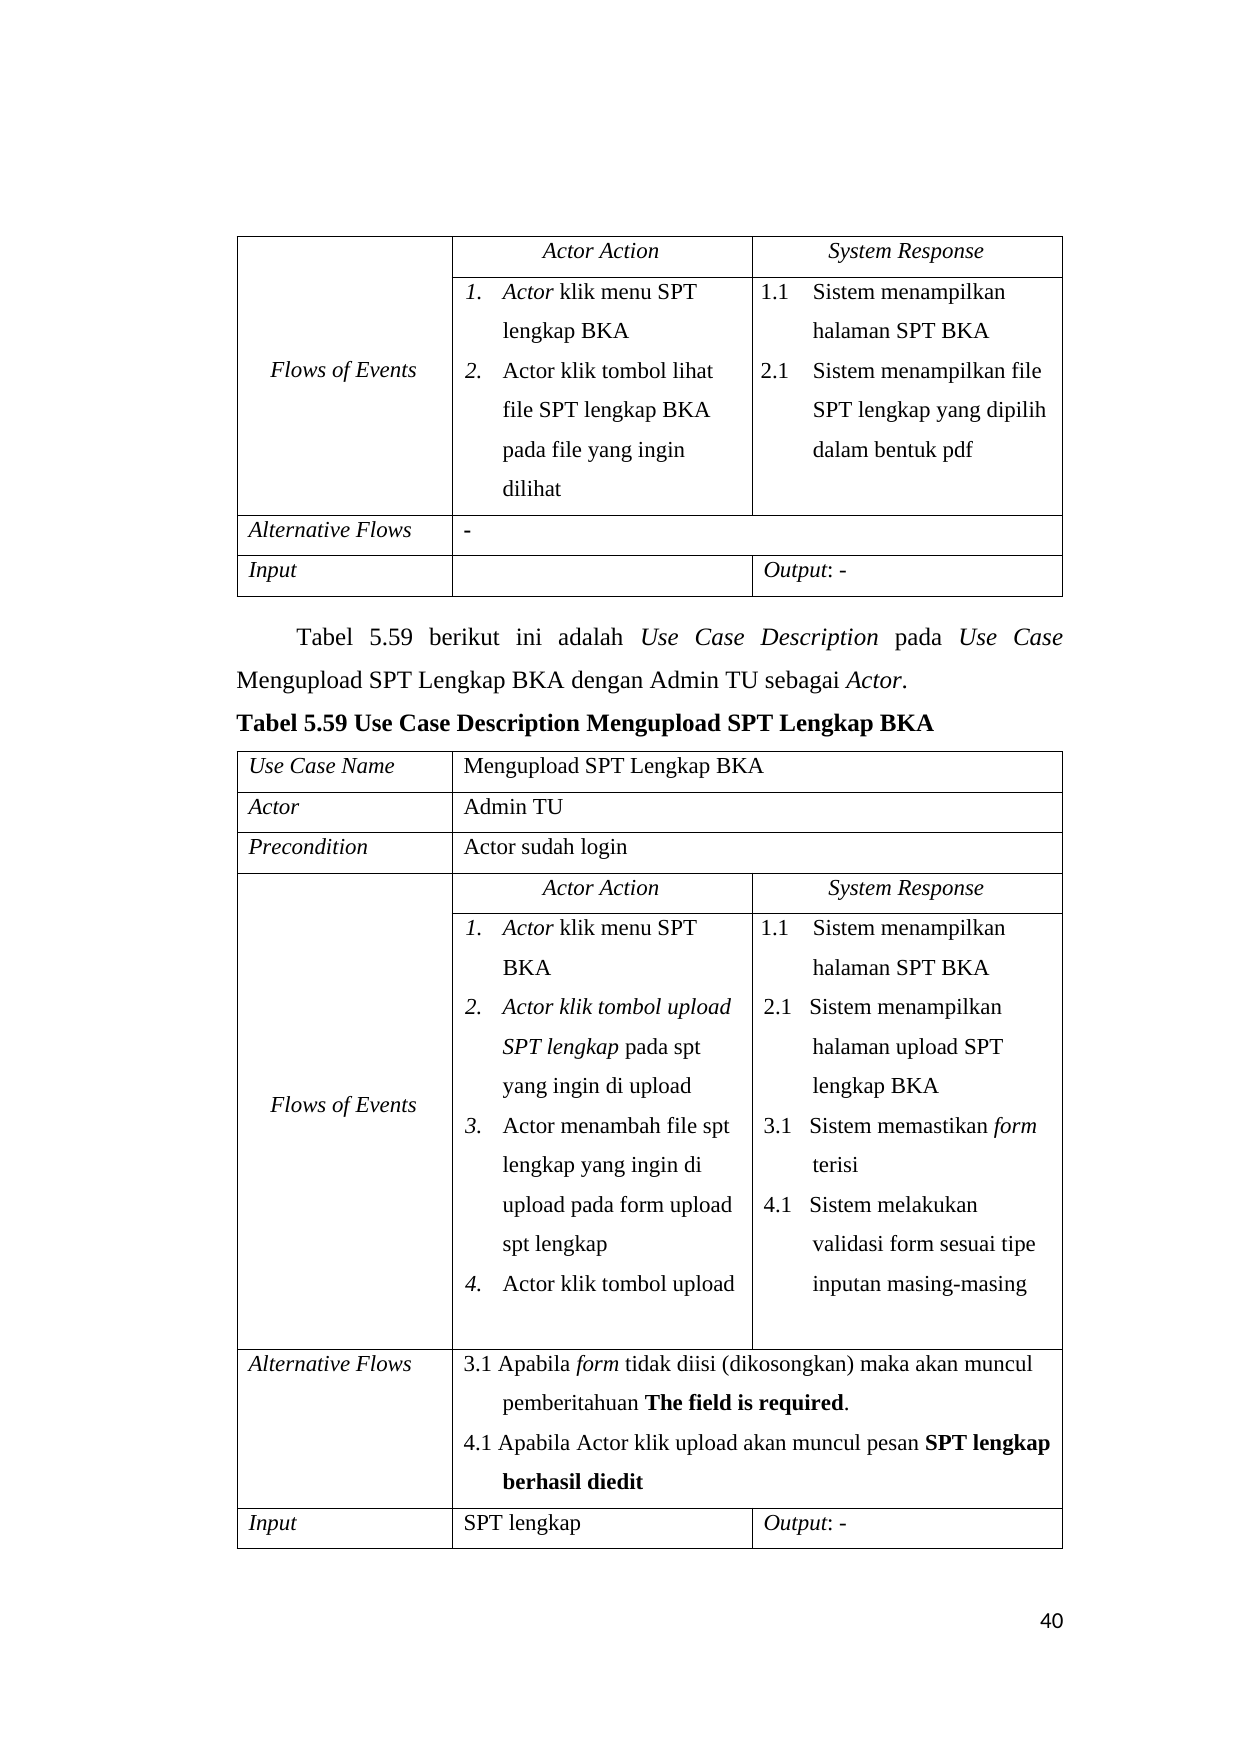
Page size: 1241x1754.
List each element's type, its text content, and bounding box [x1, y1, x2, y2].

table_cell Input [238, 556, 452, 596]
table_cell Precondition [238, 833, 452, 873]
table_cell Input [238, 1509, 452, 1548]
table_cell Actor sudah login [453, 833, 1062, 873]
table_cell [453, 556, 752, 596]
table_cell Actor klik menu SPT lengkap BKA Actor klik tombol lihat file SPT lengkap BKA pada file yang ingin dilihat [453, 278, 752, 515]
table_cell 3.1 Apabila form tidak diisi (dikosongkan) maka akan muncul pemberitahuan The field is required. 4.1 Apabila Actor klik upload akan muncul pesan SPT lengkap berhasil diedit [453, 1350, 1062, 1507]
table_cell System Response [753, 237, 1062, 277]
table_cell Output: - [753, 556, 1062, 596]
table_header Mengupload SPT Lengkap BKA [453, 752, 1062, 792]
table_cell Actor Action [453, 237, 752, 277]
table_cell Actor [238, 793, 452, 832]
table_cell Sistem menampilkan halaman SPT BKA Sistem menampilkan file SPT lengkap yang dipilih dalam bentuk pdf [753, 278, 1062, 515]
table_cell SPT lengkap [453, 1509, 752, 1548]
table_cell Flows of Events [238, 237, 452, 515]
table_cell Alternative Flows [238, 1350, 452, 1507]
table_cell Sistem menampilkan halaman SPT BKA 2.1 Sistem menampilkan halaman upload SPT lengkap BKA 3.1 Sistem memastikan form terisi 4.1 Sistem melakukan validasi form sesuai tipe inputan masing-masing [753, 914, 1062, 1348]
table_cell - [453, 516, 1062, 555]
table_cell Flows of Events [238, 874, 452, 1348]
table_cell Actor Action [453, 874, 752, 913]
table_cell Alternative Flows [238, 516, 452, 555]
table_cell Actor klik menu SPT BKA Actor klik tombol upload SPT lengkap pada spt yang ingin di upload Actor menambah file spt lengkap yang ingin di upload pada form upload spt lengkap Actor klik tombol upload [453, 914, 752, 1348]
table_header Use Case Name [238, 752, 452, 792]
text Tabel 5.59 berikut ini adalah Use Case Description pada Use Case Mengupload SPT Lengkap BKA dengan Admin TU sebagai Actor. [236, 622, 1063, 694]
table_cell Output: - [753, 1509, 1062, 1548]
table_cell Admin TU [453, 793, 1062, 832]
text Tabel 5.59 Use Case Description Mengupload SPT Lengkap BKA [236, 708, 1063, 737]
table_cell System Response [753, 874, 1062, 913]
